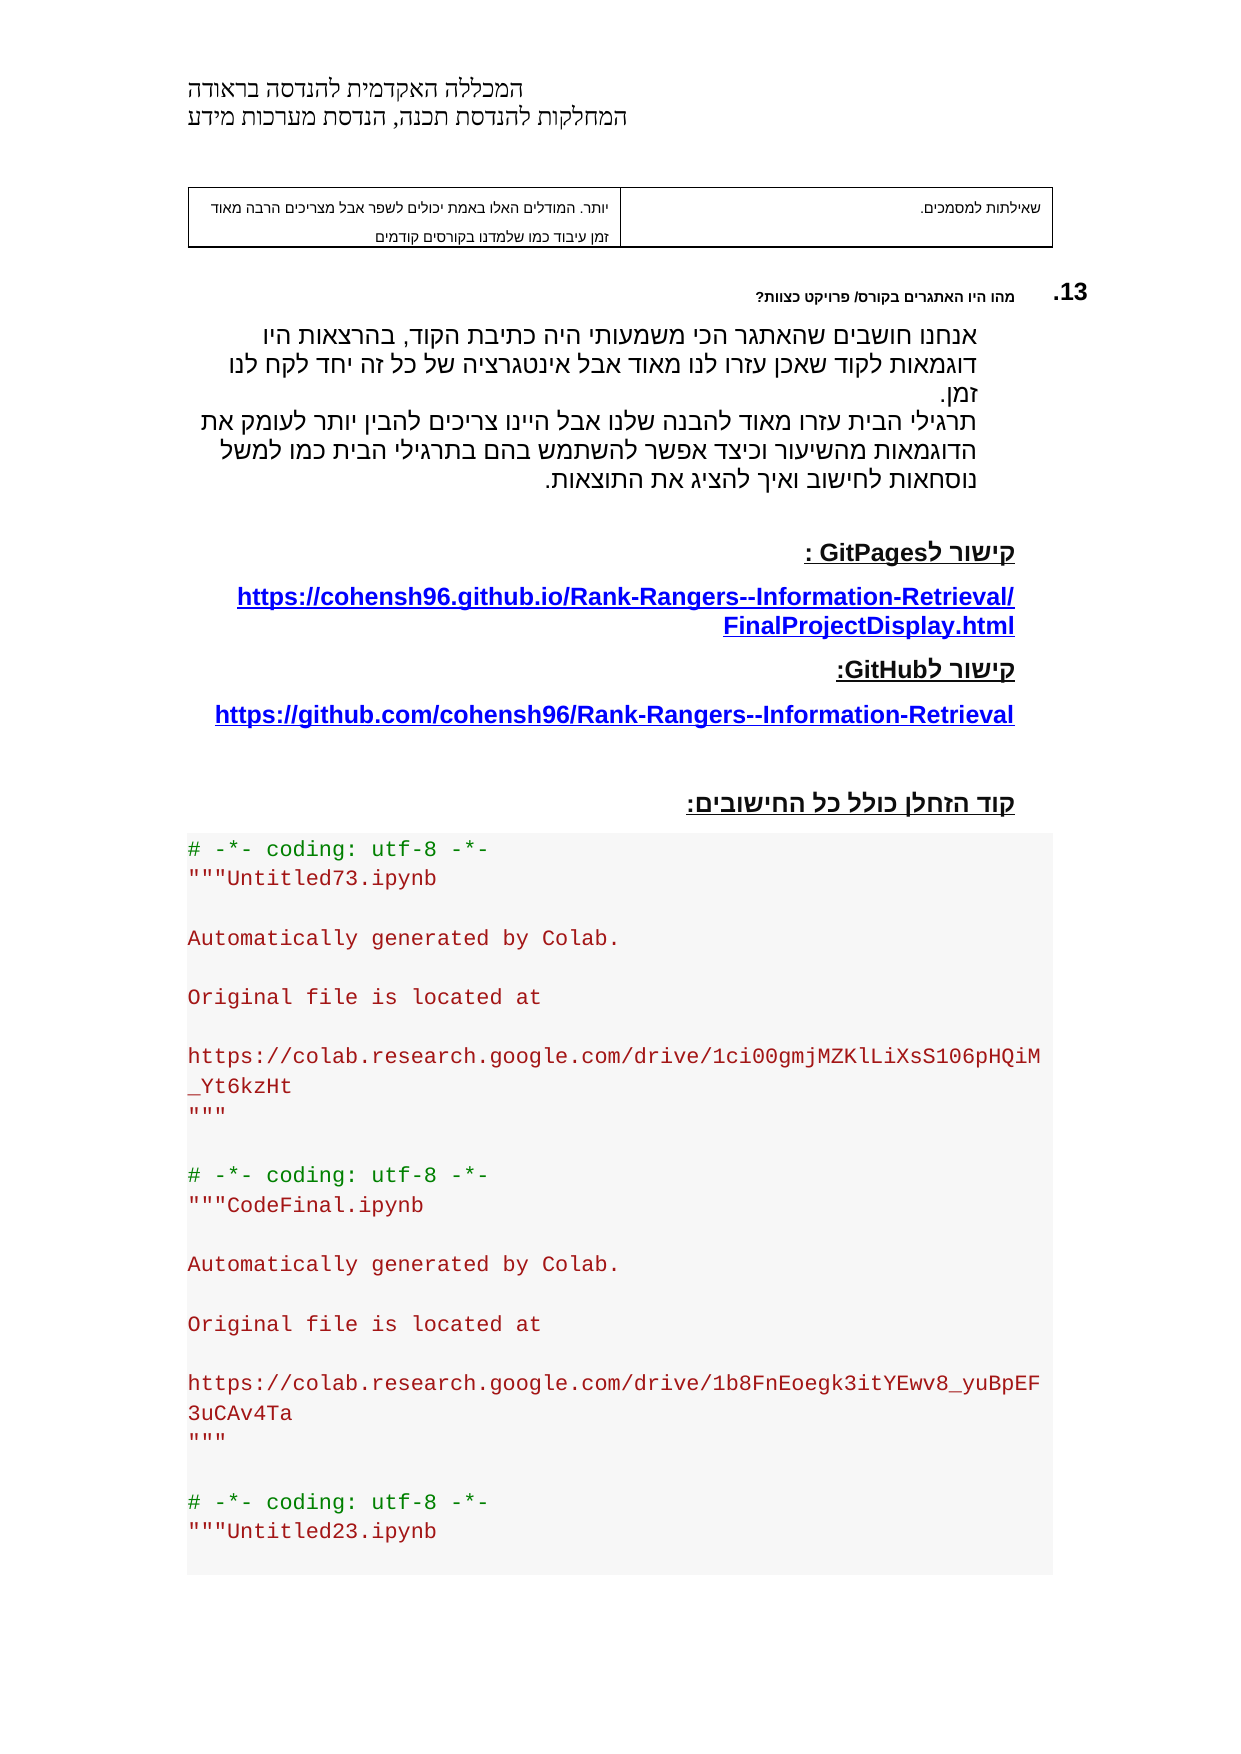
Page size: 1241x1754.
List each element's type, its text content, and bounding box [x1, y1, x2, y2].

text תרגילי הבית עזרו מאוד להבנה שלנו אבל היינו צריכים להבין יותר לעומק את הדוגמאות מהשיעור וכיצד אפשר להשתמש בהם בתרגילי הבית כמו למשל נוסחאות לחישוב ואיך להציג את התוצאות. [187, 407, 978, 493]
text קישור לGitPages : [187, 538, 1015, 567]
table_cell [621, 188, 1052, 246]
text Automatically generated by Colab. [187, 922, 1053, 952]
text https://github.com/cohensh96/Rank-Rangers--Information-Retrieval [187, 700, 1015, 728]
text # -*- coding: utf-8 -*- [187, 1486, 1053, 1516]
text https://colab.research.google.com/drive/1ci00gmjMZKlLiXsS106pHQiM_Yt6kzHt [187, 1011, 1053, 1100]
text """ [187, 1427, 1053, 1456]
text Automatically generated by Colab. [187, 1248, 1053, 1278]
text Original file is located at [187, 981, 1053, 1011]
list מהו היו האתגרים בקורס/ פרויקט כצוות? [187, 277, 1053, 305]
text Original file is located at [187, 1308, 1053, 1338]
text https://cohensh96.github.io/Rank-Rangers--Information-Retrieval/FinalProjectDisplay.html [187, 582, 1015, 640]
text קישור לGitHub: [187, 655, 1015, 684]
text אנחנו חושבים שהאתגר הכי משמעותי היה כתיבת הקוד, בהרצאות היו דוגמאות לקוד שאכן עזרו לנו מאוד אבל אינטגרציה של כל זה יחד לקח לנו זמן. [187, 321, 978, 407]
text """CodeFinal.ipynb [187, 1189, 1053, 1219]
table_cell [189, 188, 620, 246]
text https://colab.research.google.com/drive/1b8FnEoegk3itYEwv8_yuBpEF3uCAv4Ta [187, 1338, 1053, 1427]
text # -*- coding: utf-8 -*- [187, 1159, 1053, 1189]
text # -*- coding: utf-8 -*- [187, 833, 1053, 863]
text """ [187, 1100, 1053, 1130]
text """Untitled23.ipynb [187, 1516, 1053, 1545]
text קוד הזחלן כולל כל החישובים: [187, 788, 1015, 817]
text """Untitled73.ipynb [187, 863, 1053, 892]
